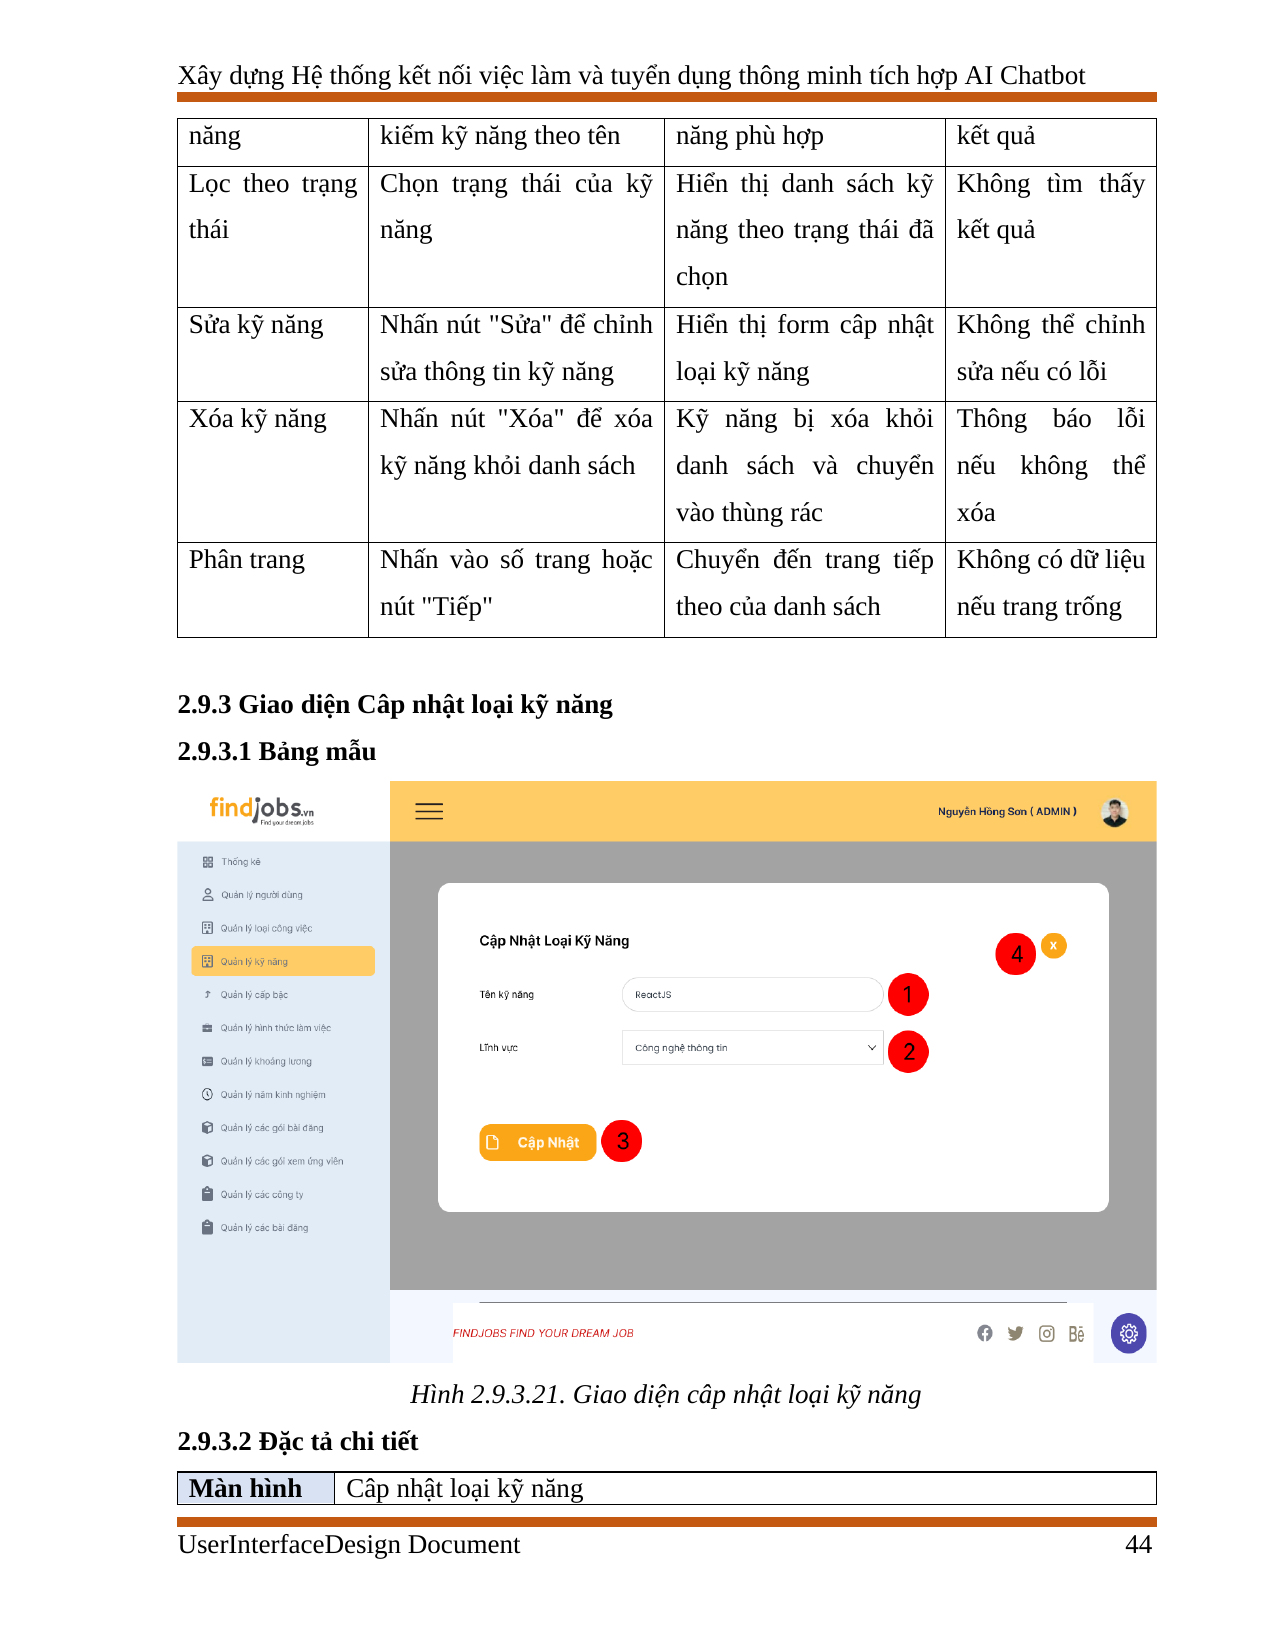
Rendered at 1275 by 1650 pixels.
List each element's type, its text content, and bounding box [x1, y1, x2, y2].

table_header Màn hình [178, 1473, 334, 1503]
table_cell Hiển thị danh sách kỹ năng theo trạng thái đã chọn [665, 167, 945, 307]
picture [177, 781, 1157, 1363]
subtitle 2.9.3 Giao diện Câp nhật loại kỹ năng [177, 688, 1157, 719]
table_cell Thông báo lỗi nếu không thể xóa [946, 402, 1156, 542]
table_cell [369, 119, 664, 166]
table_cell Nhấn nút "Xóa" để xóa kỹ năng khỏi danh sách [369, 402, 664, 542]
table_cell Không thể chỉnh sửa nếu có lỗi [946, 308, 1156, 401]
table_cell Chuyển đến trang tiếp theo của danh sách [665, 543, 945, 637]
table_cell Chọn trạng thái của kỹ năng [369, 167, 664, 307]
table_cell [946, 119, 1156, 166]
table_cell Lọc theo trạng thái [178, 167, 368, 307]
table_cell Nhấn nút "Sửa" để chỉnh sửa thông tin kỹ năng [369, 308, 664, 401]
table_cell Không có dữ liệu nếu trang trống [946, 543, 1156, 637]
text Hình 2.9.3.21. Giao diện câp nhật loại kỹ năng [177, 1378, 1157, 1409]
table_cell Kỹ năng bị xóa khỏi danh sách và chuyển vào thùng rác [665, 402, 945, 542]
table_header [335, 1473, 1156, 1503]
table_cell Xóa kỹ năng [178, 402, 368, 542]
table_cell Phân trang [178, 543, 368, 637]
table_cell Tìm kiếm kỹ năng [178, 119, 368, 166]
table_cell Nhấn vào số trang hoặc nút "Tiếp" [369, 543, 664, 637]
subtitle 2.9.3.2 Đặc tả chi tiết [177, 1425, 1157, 1456]
subtitle 2.9.3.1 Bảng mẫu [177, 734, 1157, 766]
table_cell Hiển thị form câp nhật loại kỹ năng [665, 308, 945, 401]
table_cell Không tìm thấy kết quả [946, 167, 1156, 307]
table_cell Sửa kỹ năng [178, 308, 368, 401]
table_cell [665, 119, 945, 166]
